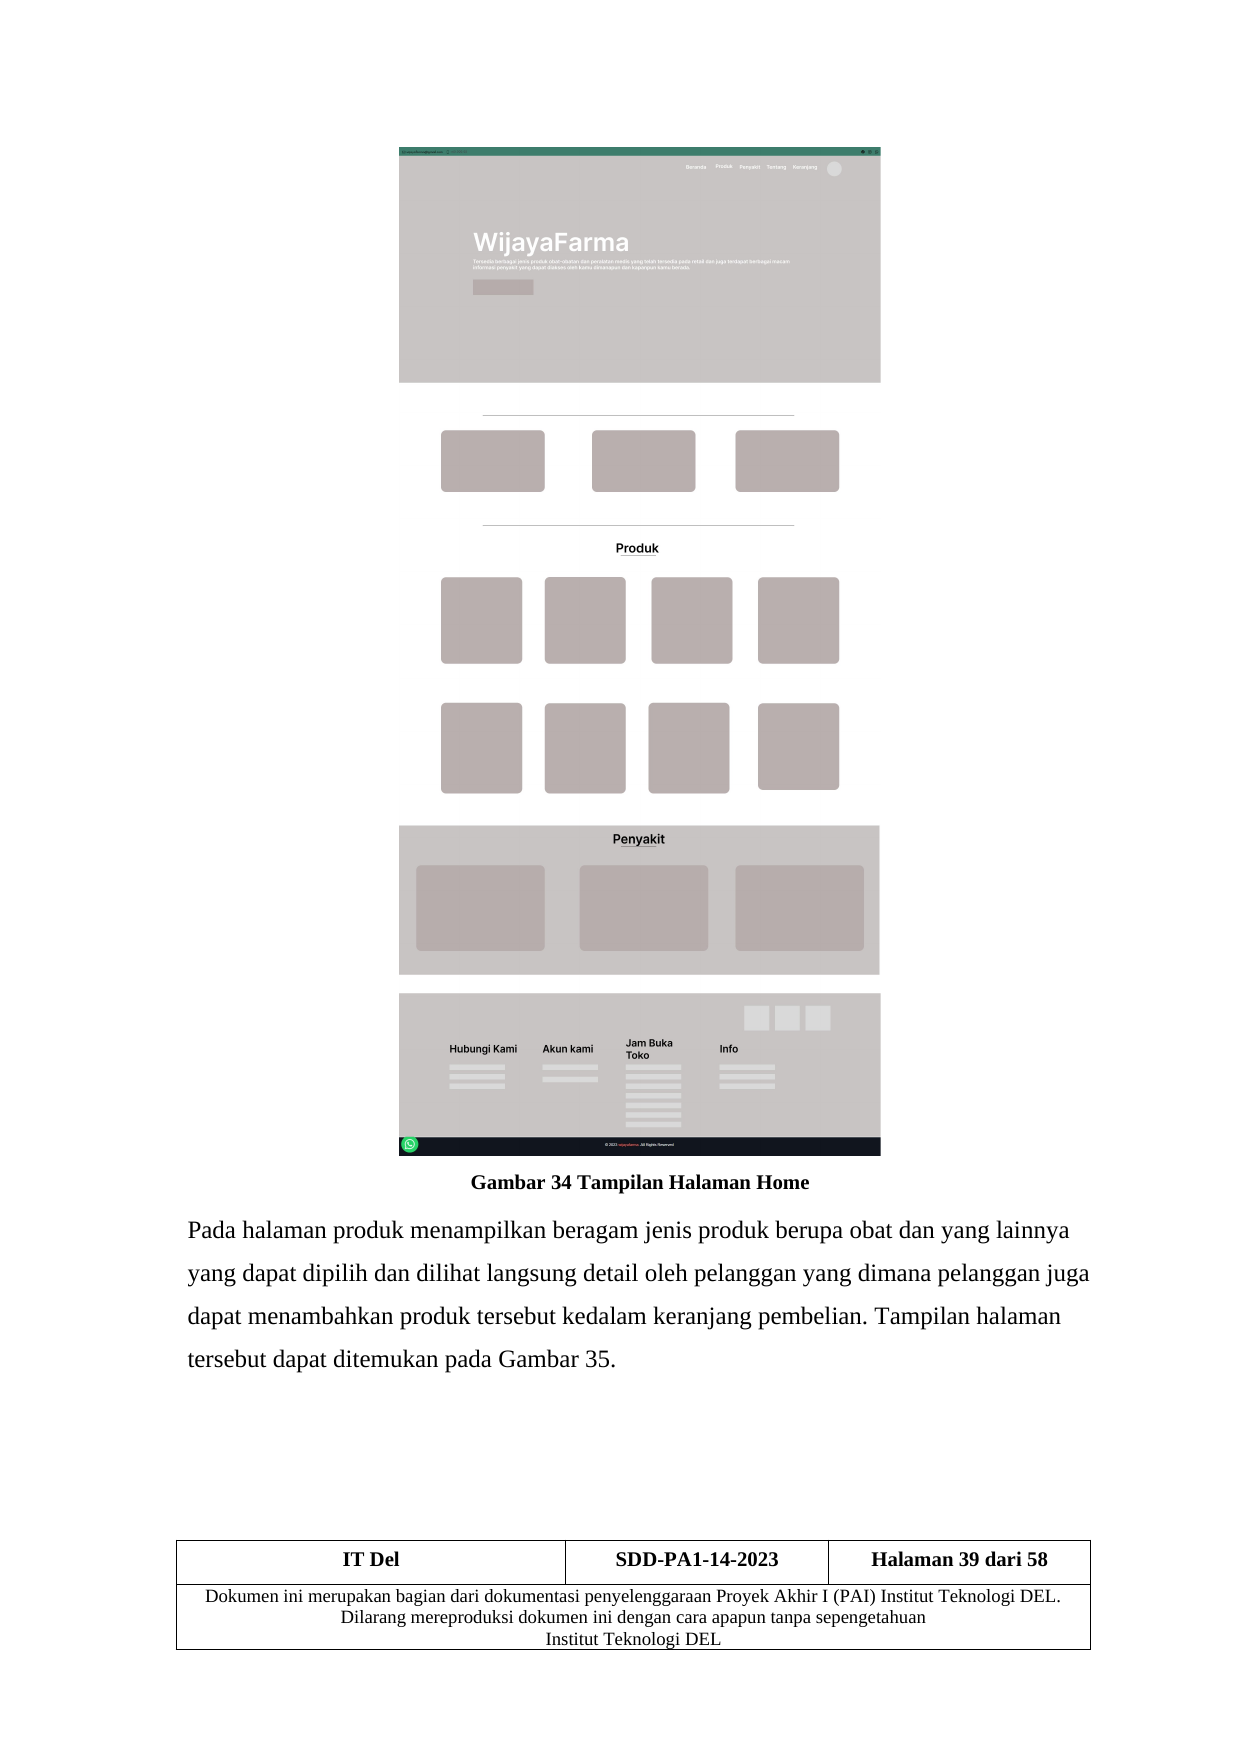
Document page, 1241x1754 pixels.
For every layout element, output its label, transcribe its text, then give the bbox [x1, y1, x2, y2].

picture [399, 147, 881, 1156]
text Pada halaman produk menampilkan beragam jenis produk berupa obat dan yang lainnya yang dapat dipilih dan dilihat langsung detail oleh pelanggan yang dimana pelanggan juga dapat menambahkan produk tersebut kedalam keranjang pembelian. Tampilan halaman tersebut dapat ditemukan pada Gambar 35. [187, 1215, 1092, 1373]
text Gambar 34 Tampilan Halaman Home [187, 1170, 1092, 1194]
